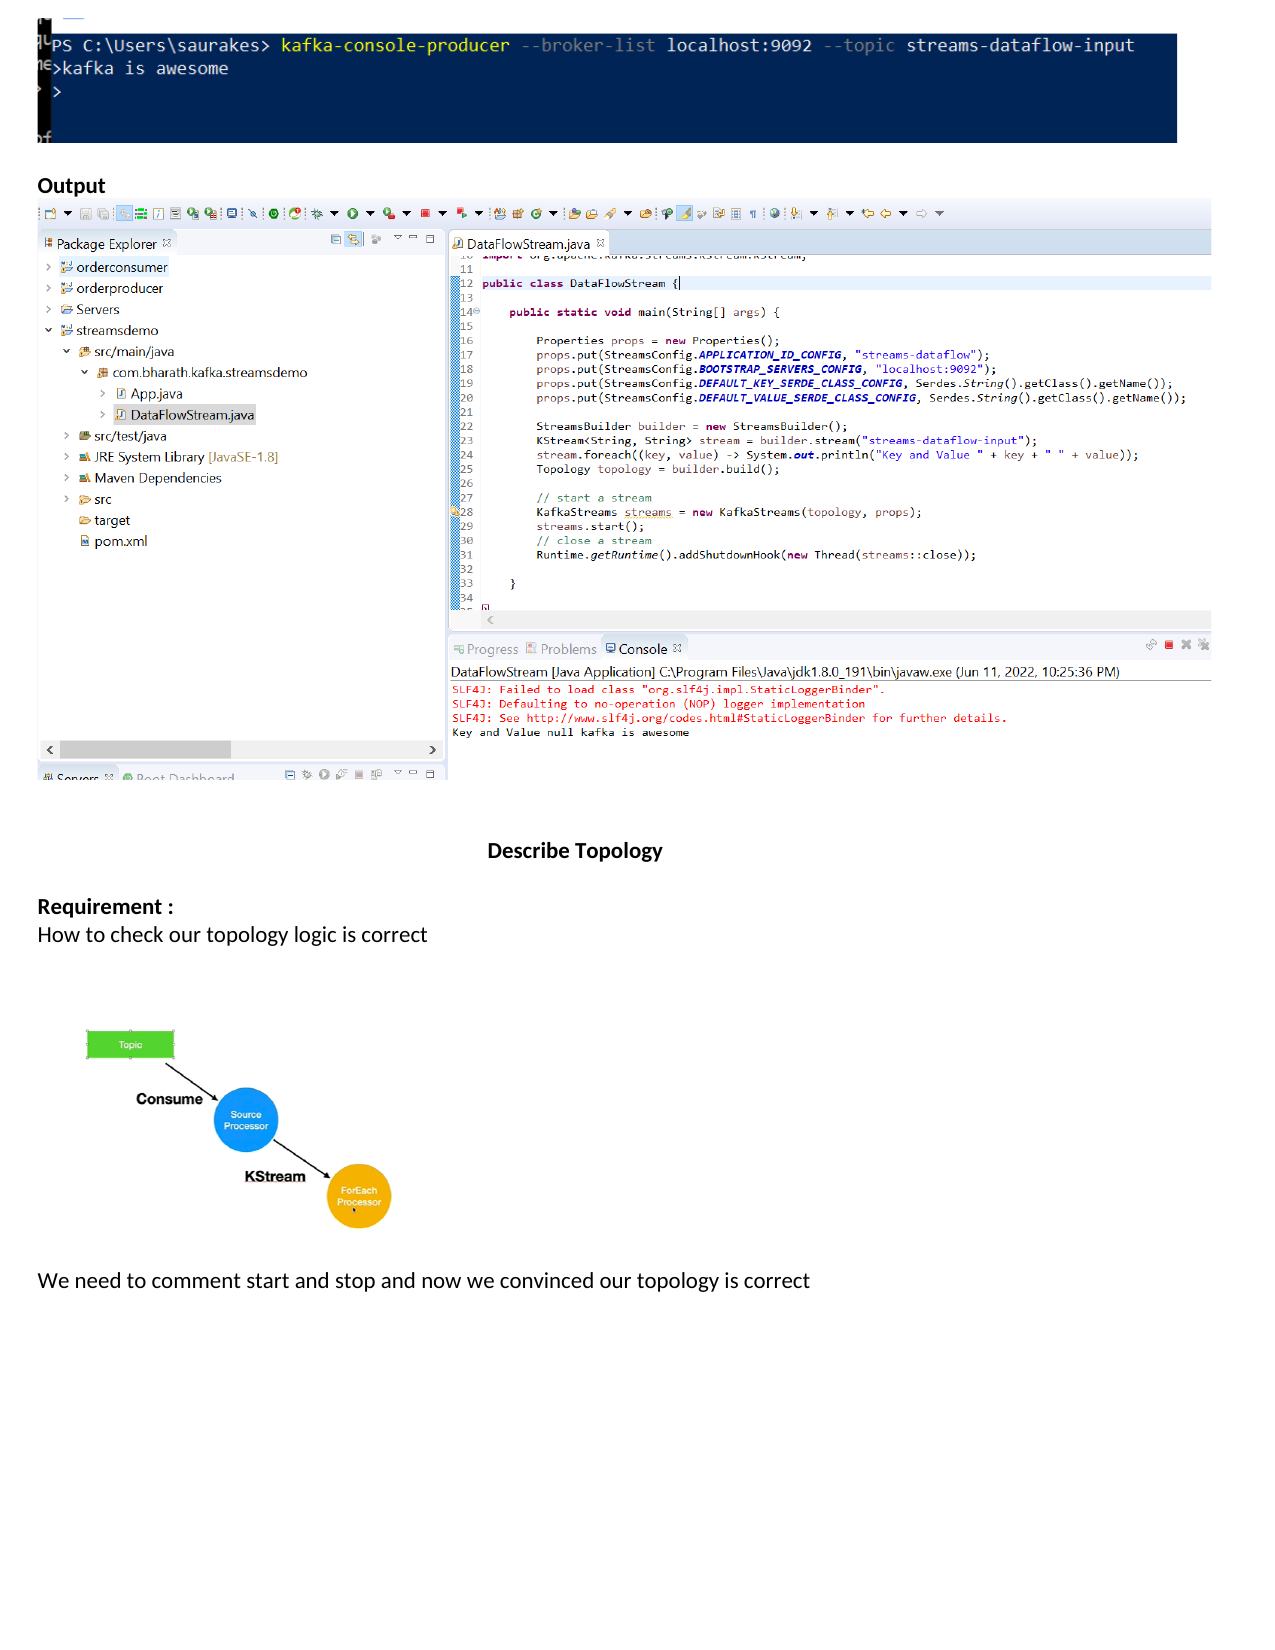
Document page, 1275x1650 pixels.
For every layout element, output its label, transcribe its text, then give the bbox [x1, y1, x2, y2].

picture [37, 198, 1212, 780]
picture [37, 18, 1178, 143]
text Output [37, 171, 1237, 199]
text How to check our topology logic is correct [37, 920, 1237, 948]
text We need to comment start and stop and now we convinced our topology is correct [37, 1267, 1237, 1294]
text Describe Topology [487, 836, 1237, 864]
text Requirement : [37, 892, 1237, 920]
picture [37, 1004, 422, 1239]
